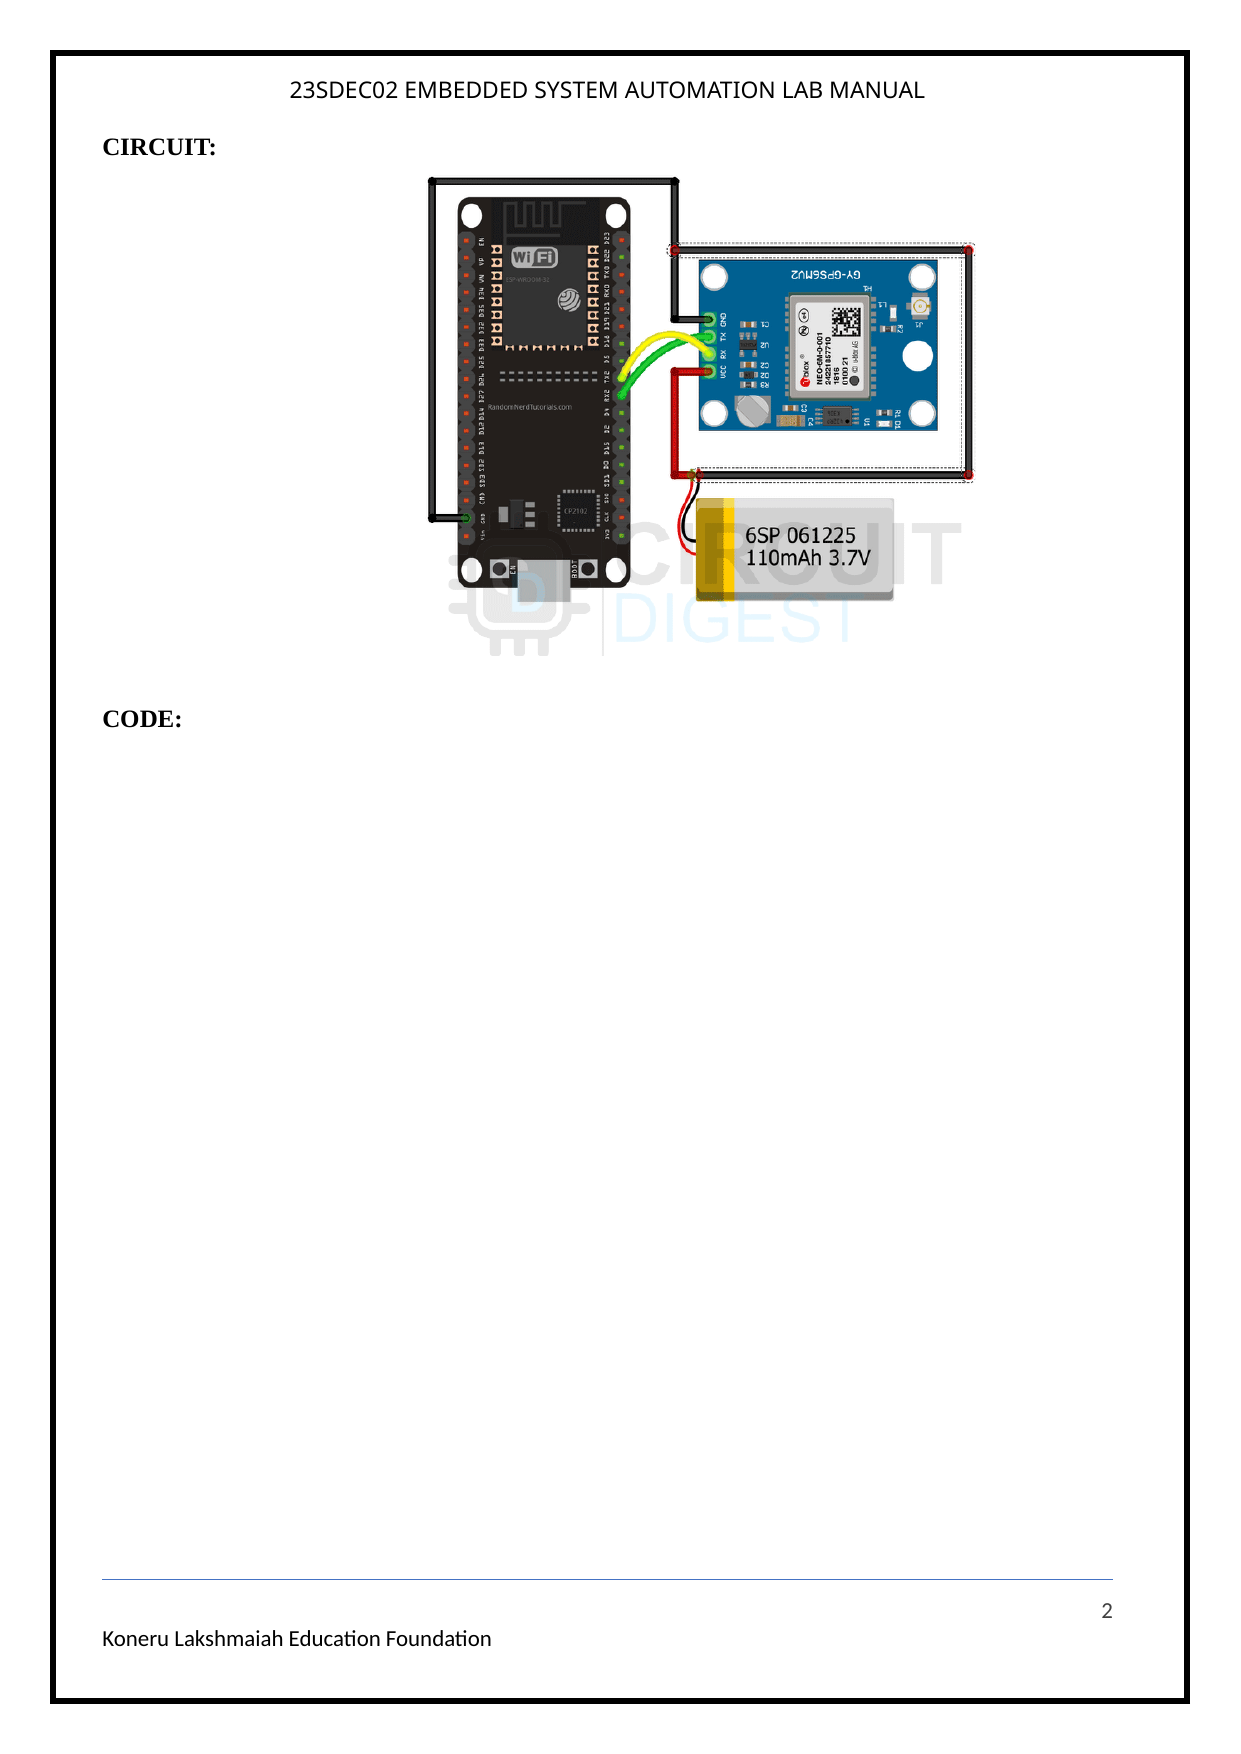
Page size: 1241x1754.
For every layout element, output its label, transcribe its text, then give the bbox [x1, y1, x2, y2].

text CODE: [102, 704, 1113, 733]
text CIRCUIT: [102, 132, 1103, 161]
picture [425, 175, 976, 656]
